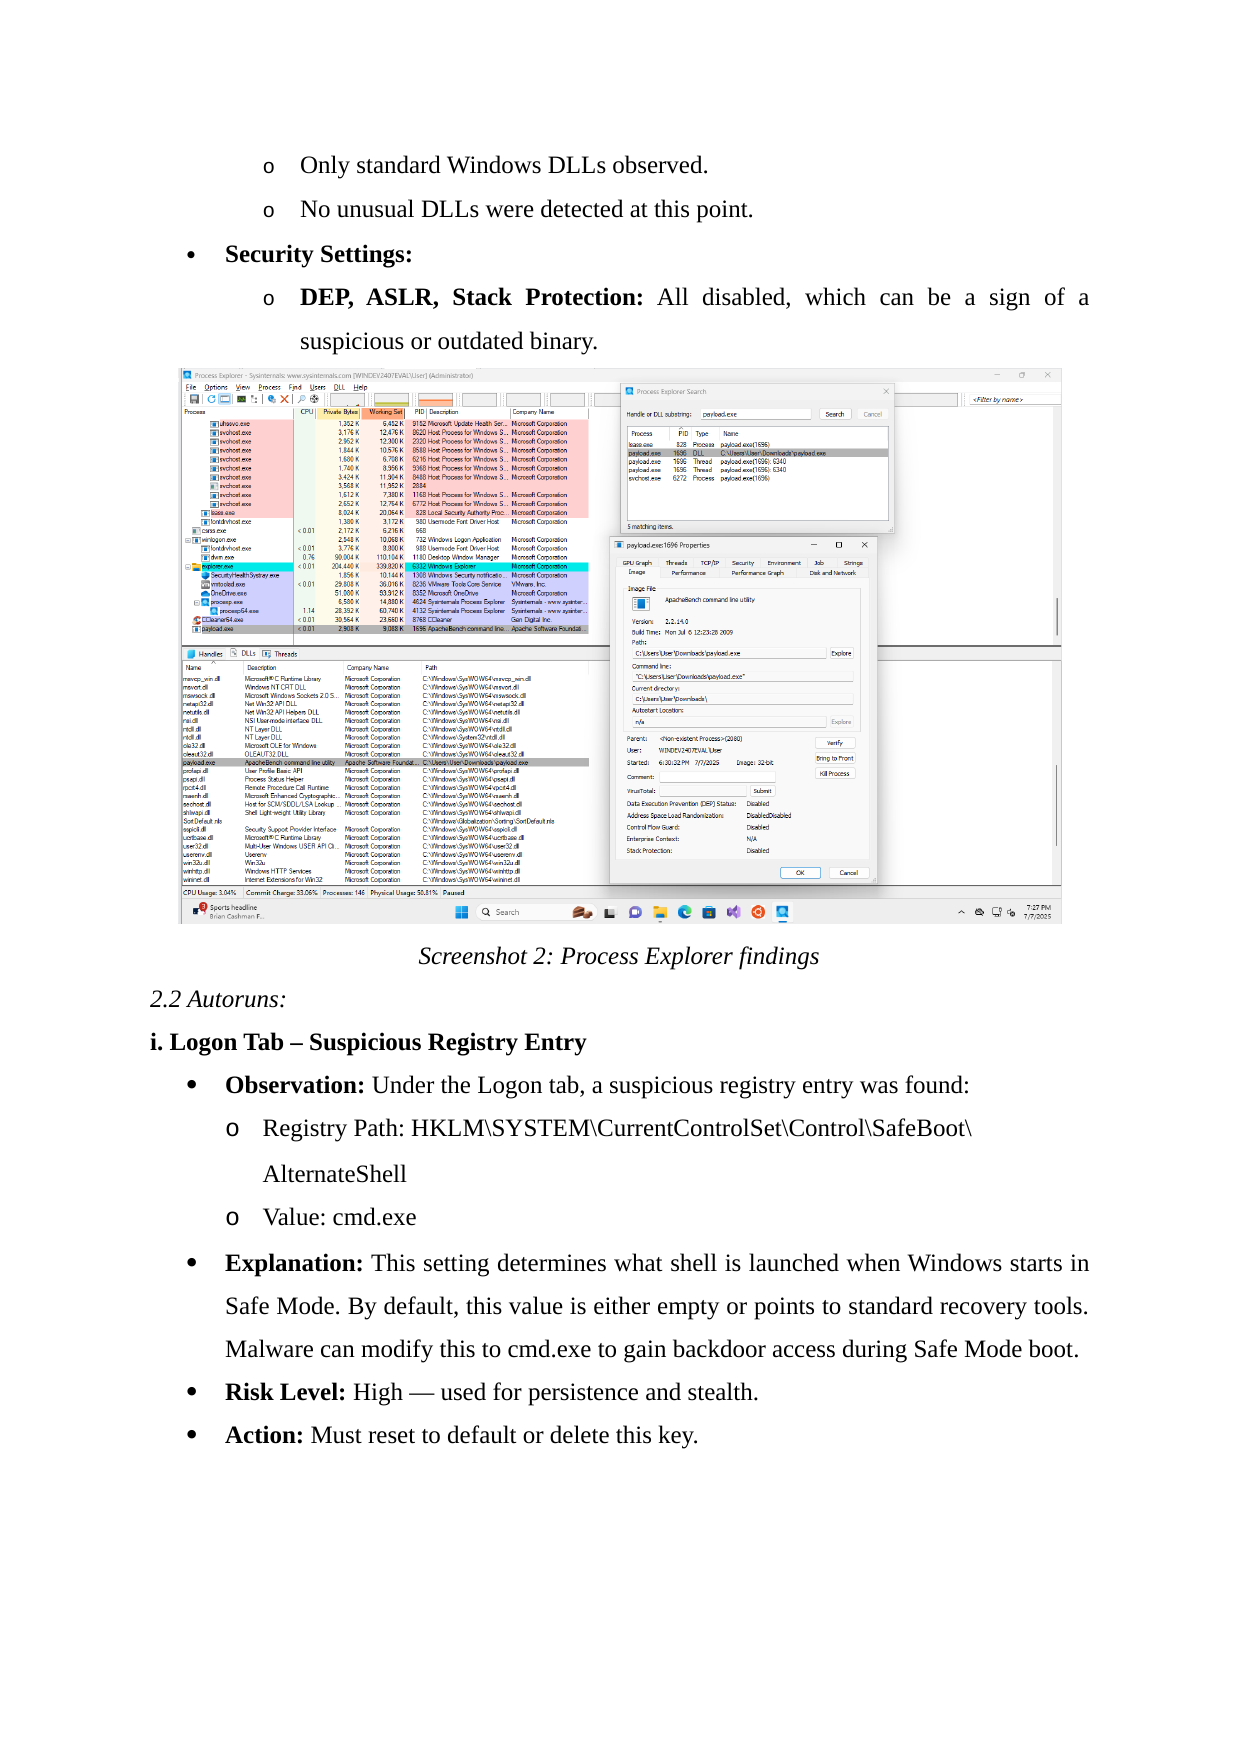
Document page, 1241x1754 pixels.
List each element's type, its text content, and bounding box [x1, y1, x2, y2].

list Risk Level: High — used for persistence and stealth. [187, 1377, 1090, 1406]
text Screenshot 2: Process Explorer findings [150, 941, 1090, 970]
list No unusual DLLs were detected at this point. [262, 194, 1090, 224]
list Explanation: This setting determines what shell is launched when Windows starts in Safe Mode. By default, this value is either empty or points to standard recovery tools. Malware can modify this to cmd.exe to gain backdoor access during Safe Mode boot. [187, 1248, 1090, 1363]
text 2.2 Autoruns: [150, 984, 1090, 1013]
list Security Settings: [187, 239, 1090, 267]
list Value: cmd.exe [225, 1202, 1090, 1233]
list DEP, ASLR, Stack Protection: All disabled, which can be a sign of a suspicious or outdated binary. [262, 282, 1090, 354]
list Only standard Windows DLLs observed. [262, 150, 1090, 179]
list Observation: Under the Logon tab, a suspicious registry entry was found: [187, 1070, 1090, 1099]
picture [178, 368, 1062, 924]
text i. Logon Tab – Suspicious Registry Entry [150, 1027, 1090, 1056]
list Registry Path: HKLM\SYSTEM\CurrentControlSet\Control\SafeBoot\AlternateShell [225, 1113, 1090, 1187]
list Action: Must reset to default or delete this key. [187, 1421, 1090, 1449]
